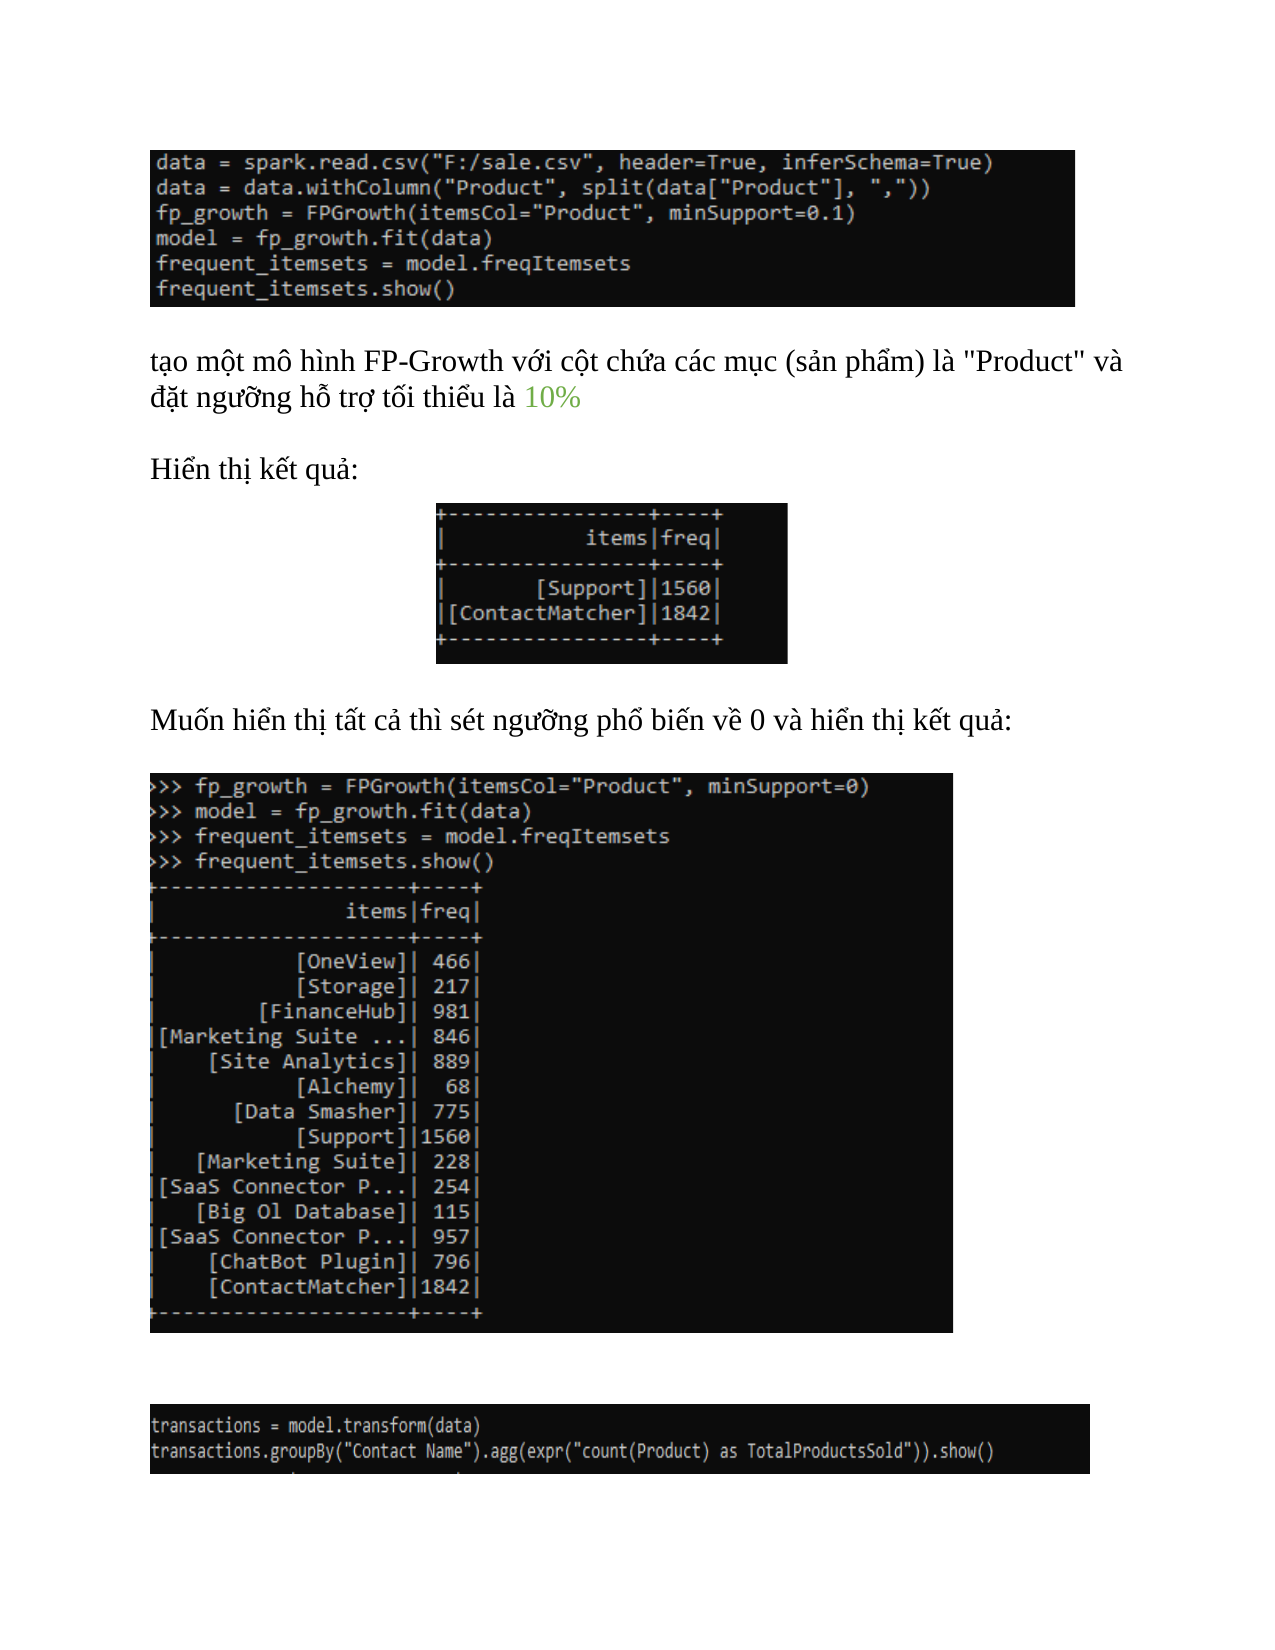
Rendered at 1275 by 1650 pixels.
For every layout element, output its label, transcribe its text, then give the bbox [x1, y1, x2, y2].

text Hiển thị kết quả: [150, 450, 1125, 486]
picture [436, 503, 788, 664]
text tạo một mô hình FP-Growth với cột chứa các mục (sản phẩm) là "Product" và đặt ngưỡng hỗ trợ tối thiểu là 10% [150, 342, 1125, 414]
picture [150, 773, 954, 1333]
text Muốn hiển thị tất cả thì sét ngưỡng phổ biến về 0 và hiển thị kết quả: [150, 702, 1125, 737]
picture [150, 150, 1075, 307]
picture [150, 1404, 1090, 1474]
